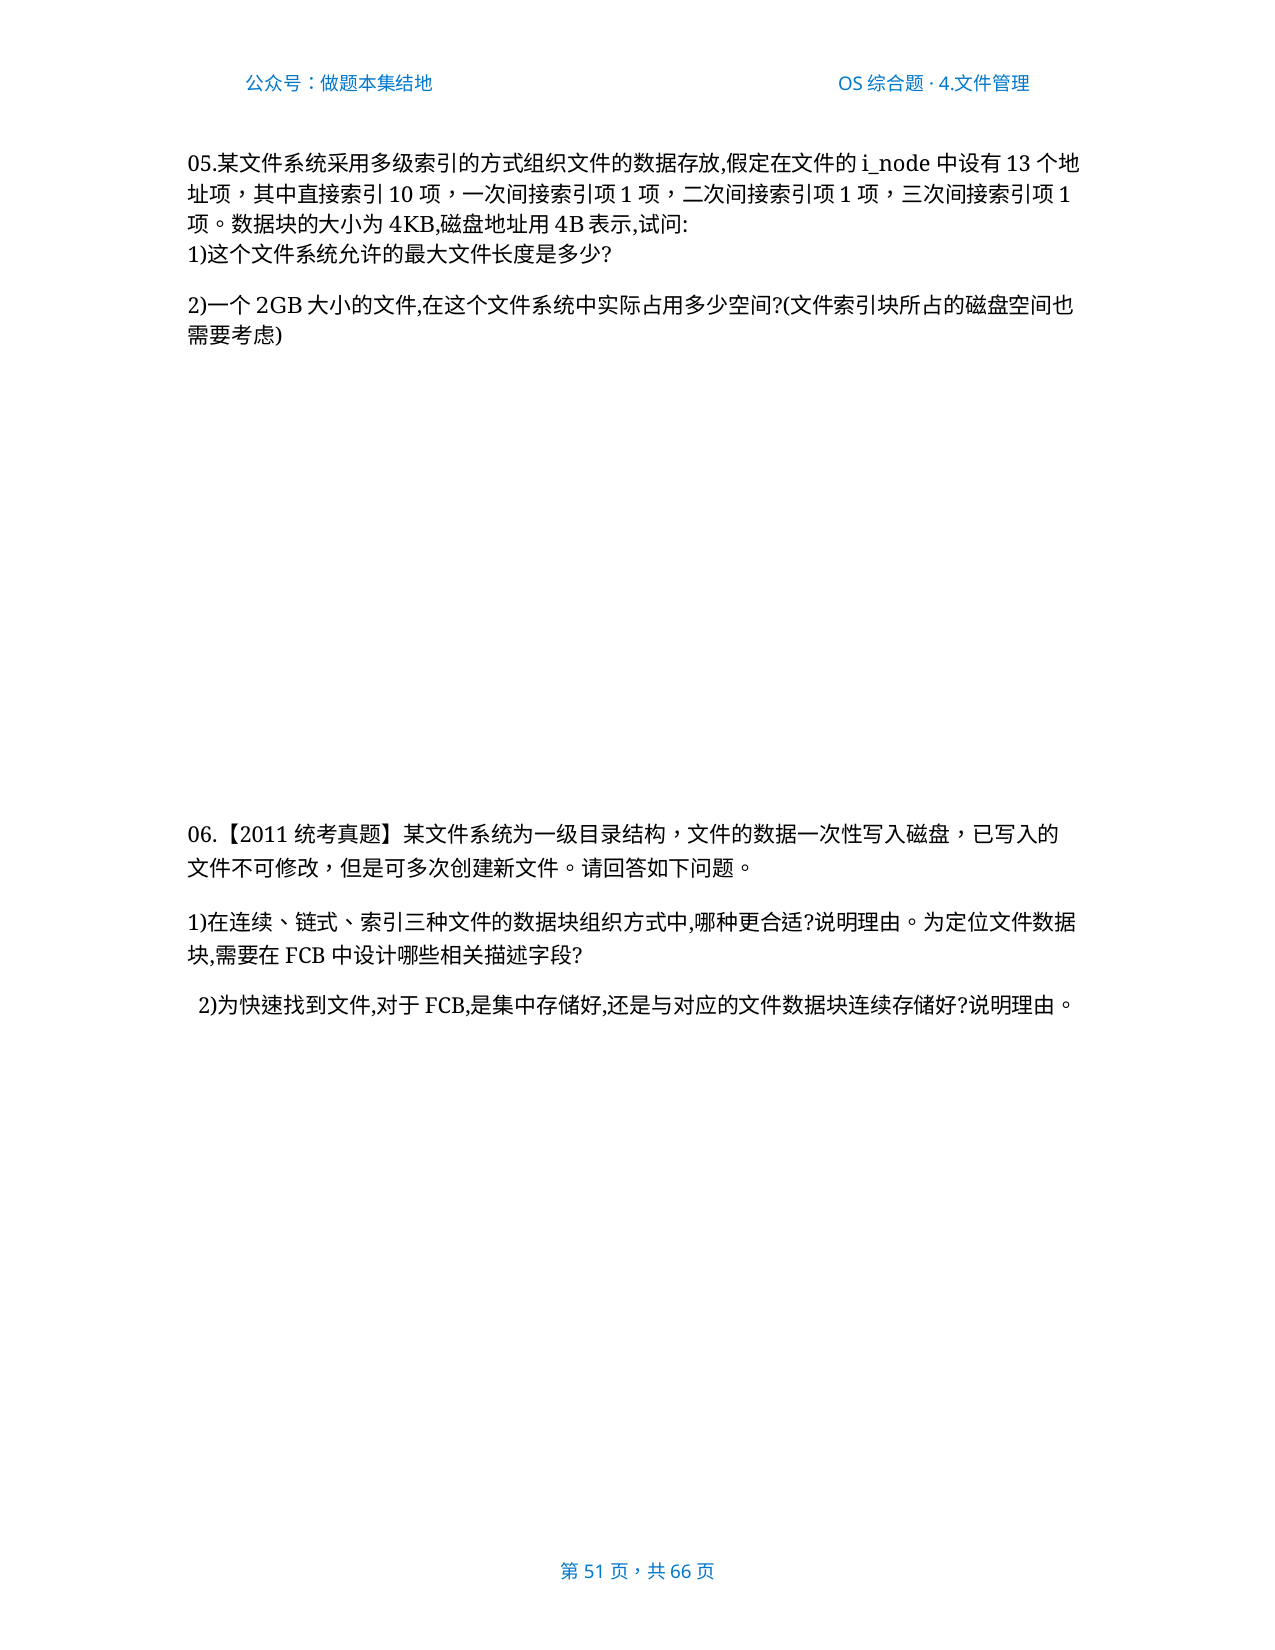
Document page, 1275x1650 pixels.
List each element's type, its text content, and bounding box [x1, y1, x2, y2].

text 1)在连续、链式、索引三种文件的数据块组织方式中,哪种更合适?说明理由。为定位文件数据块,需要在FCB 中设计哪些相关描述字段? [187, 907, 1095, 970]
text 第 51 页，共66 页 [150, 1565, 1125, 1582]
text 2)一个2GB大小的文件,在这个文件系统中实际占用多少空间?(文件索引块所占的磁盘空间也需要考虑) [187, 290, 1080, 350]
text 05.某文件系统采用多级索引的方式组织文件的数据存放,假定在文件的i_node 中设有13 个地址项，其中直接索引10 项，一次间接索引项1 项，二次间接索引项1 项，三次间接索引项1项。数据块的大小为4KB,磁盘地址用4B表示,试问: 1)这个文件系统允许的最大文件长度是多少? [187, 148, 1095, 269]
text 06.【2011 统考真题】某文件系统为一级目录结构，文件的数据一次性写入磁盘，已写入的文件不可修改，但是可多次创建新文件。请回答如下问题。 [187, 819, 1080, 882]
text 公众号：做题本集结地 OS 综合题 · 4.文件管理 [150, 76, 1125, 94]
text 2)为快速找到文件,对于FCB,是集中存储好,还是与对应的文件数据块连续存储好?说明理由。 [150, 995, 1125, 1018]
